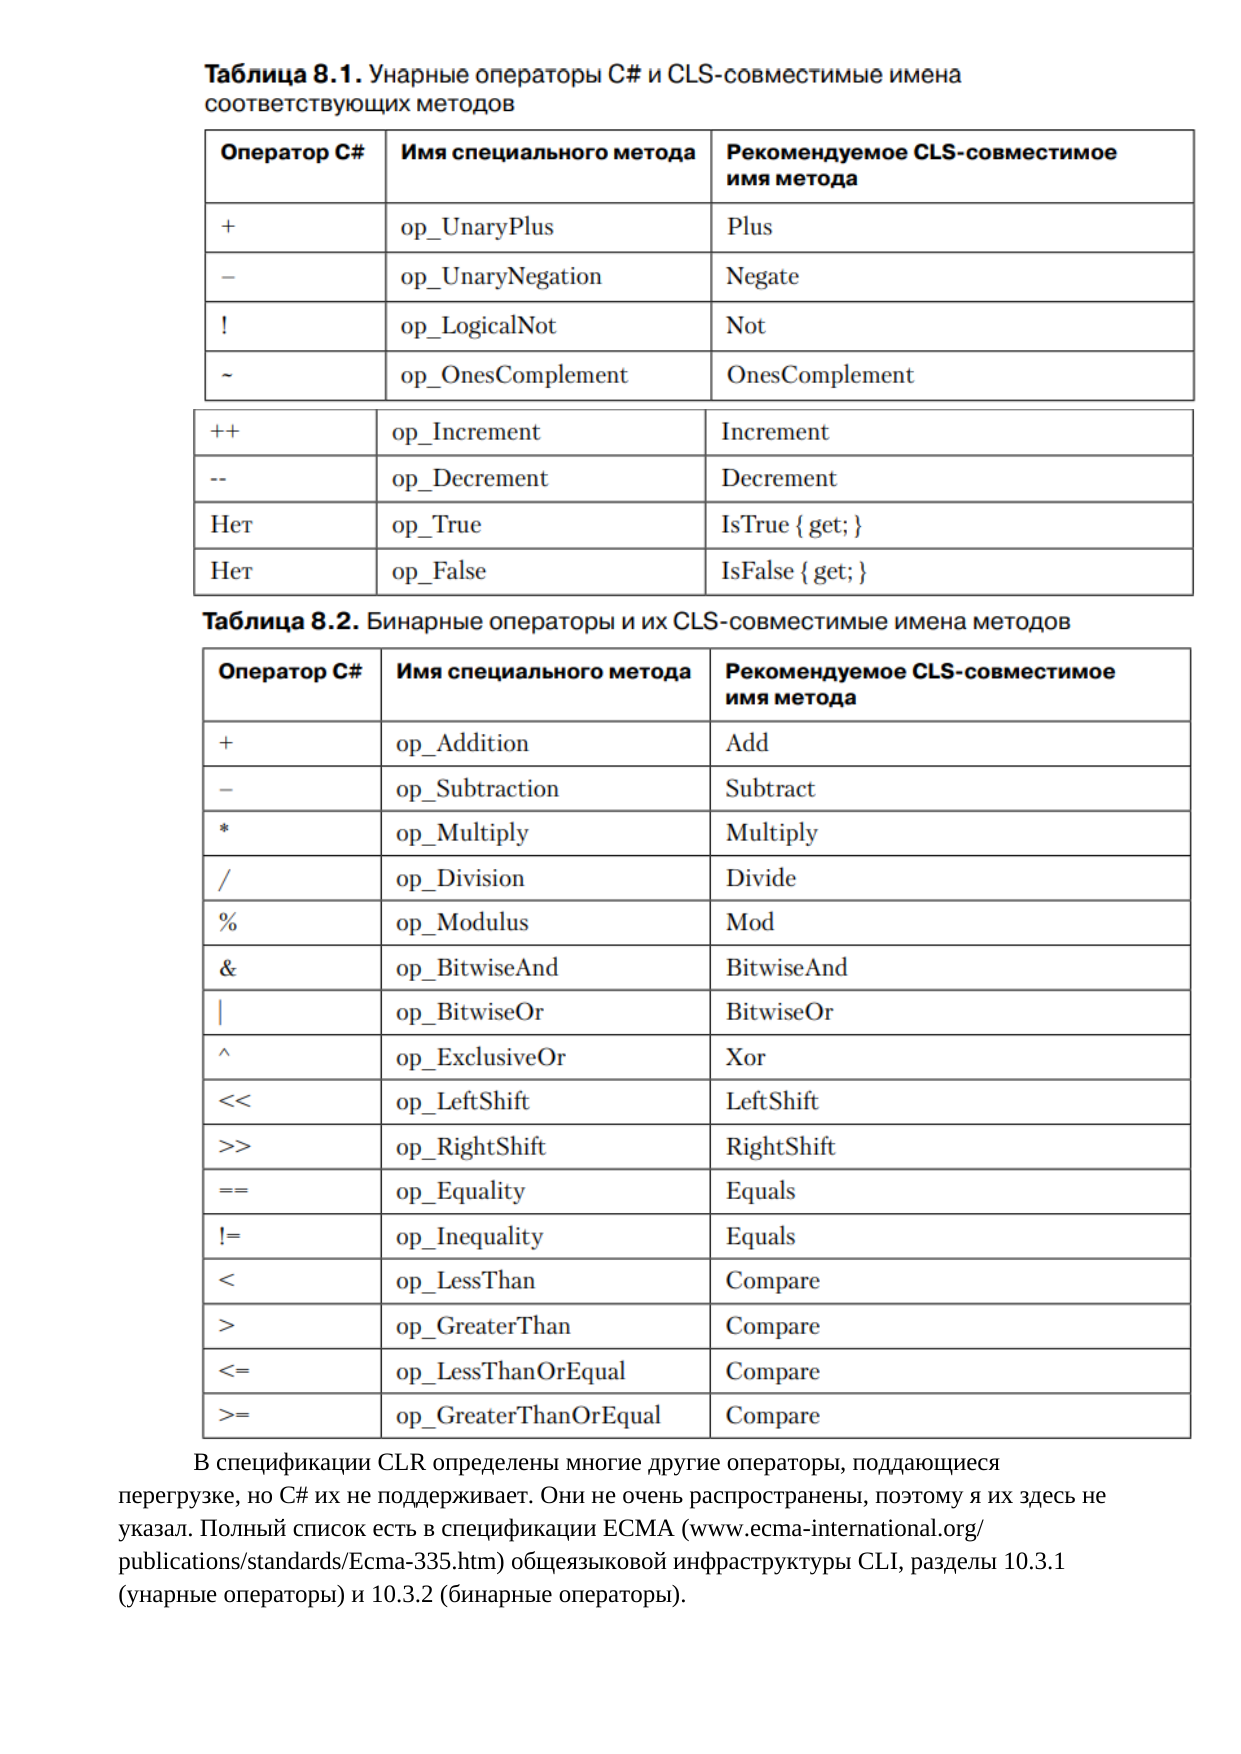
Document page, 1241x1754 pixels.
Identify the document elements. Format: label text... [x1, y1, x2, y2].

picture [193, 58, 1198, 405]
text В спецификации CLR определены многие другие операторы, поддающиеся перегрузке, но C# их не поддерживает. Они не очень распространены, поэтому я их здесь не указал. Полный список есть в спецификации ECMA (www.ecma-international.org/ publications/standards/Ecma-335.htm) общеязыковой инфраструктуры CLI, разделы 10.3.1 (унарные операторы) и 10.3.2 (бинарные операторы). [118, 1447, 1122, 1608]
picture [193, 409, 1198, 599]
picture [193, 602, 1198, 1443]
